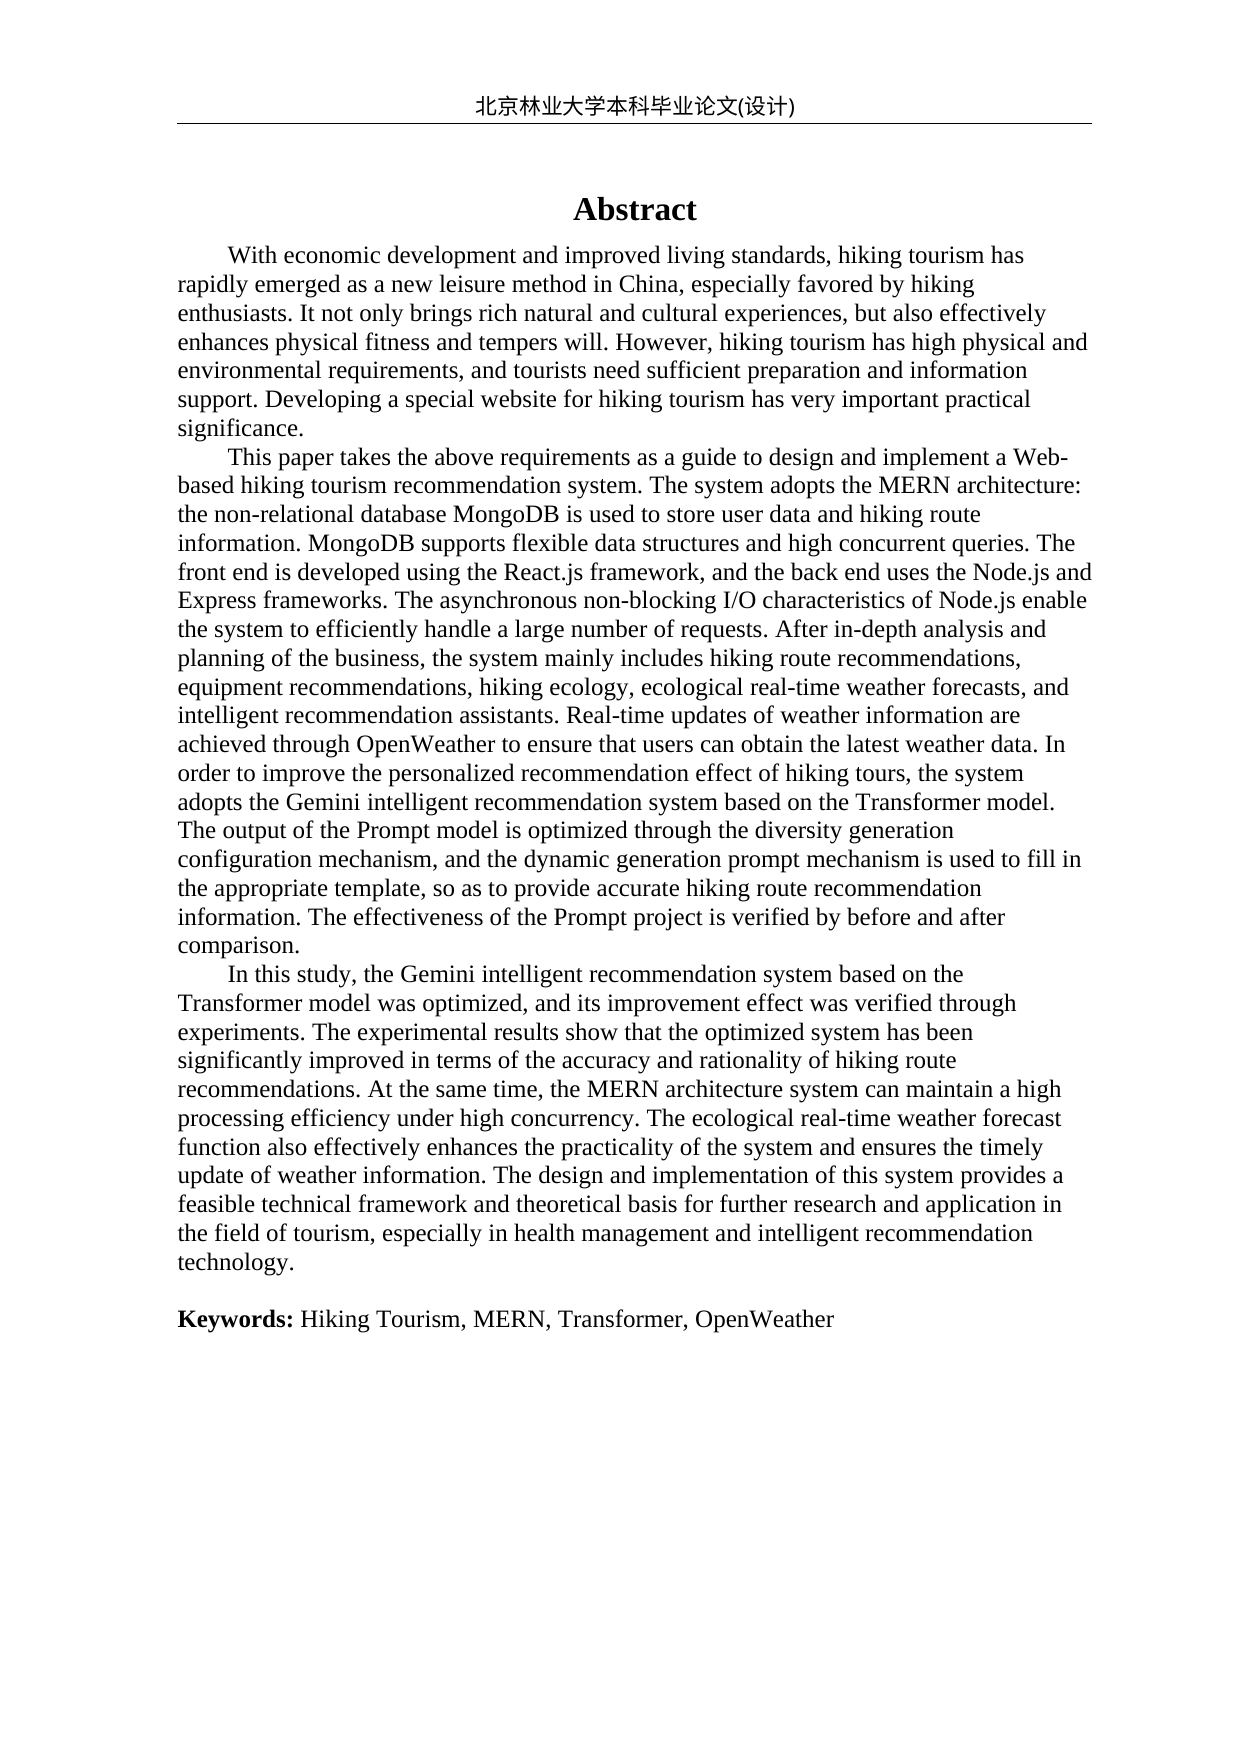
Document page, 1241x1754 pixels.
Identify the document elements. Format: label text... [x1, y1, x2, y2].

text With economic development and improved living standards, hiking tourism has rapidly emerged as a new leisure method in China, especially favored by hiking enthusiasts. It not only brings rich natural and cultural experiences, but also effectively enhances physical fitness and tempers will. However, hiking tourism has high physical and environmental requirements, and tourists need sufficient preparation and information support. Developing a special website for hiking tourism has very important practical significance. [177, 241, 1092, 442]
text Abstract [177, 190, 1092, 228]
text This paper takes the above requirements as a guide to design and implement a Web-based hiking tourism recommendation system. The system adopts the MERN architecture: the non-relational database MongoDB is used to store user data and hiking route information. MongoDB supports flexible data structures and high concurrent queries. The front end is developed using the React.js framework, and the back end uses the Node.js and Express frameworks. The asynchronous non-blocking I/O characteristics of Node.js enable the system to efficiently handle a large number of requests. After in-depth analysis and planning of the business, the system mainly includes hiking route recommendations, equipment recommendations, hiking ecology, ecological real-time weather forecasts, and intelligent recommendation assistants. Real-time updates of weather information are achieved through OpenWeather to ensure that users can obtain the latest weather data. In order to improve the personalized recommendation effect of hiking tours, the system adopts the Gemini intelligent recommendation system based on the Transformer model. The output of the Prompt model is optimized through the diversity generation configuration mechanism, and the dynamic generation prompt mechanism is used to fill in the appropriate template, so as to provide accurate hiking route recommendation information. The effectiveness of the Prompt project is verified by before and after comparison. [177, 442, 1092, 959]
text Keywords: Hiking Tourism, MERN, Transformer, OpenWeather [177, 1304, 1092, 1333]
text In this study, the Gemini intelligent recommendation system based on the Transformer model was optimized, and its improvement effect was verified through experiments. The experimental results show that the optimized system has been significantly improved in terms of the accuracy and rationality of hiking route recommendations. At the same time, the MERN architecture system can maintain a high processing efficiency under high concurrency. The ecological real-time weather forecast function also effectively enhances the practicality of the system and ensures the timely update of weather information. The design and implementation of this system provides a feasible technical framework and theoretical basis for further research and application in the field of tourism, especially in health management and intelligent recommendation technology. [177, 959, 1092, 1276]
